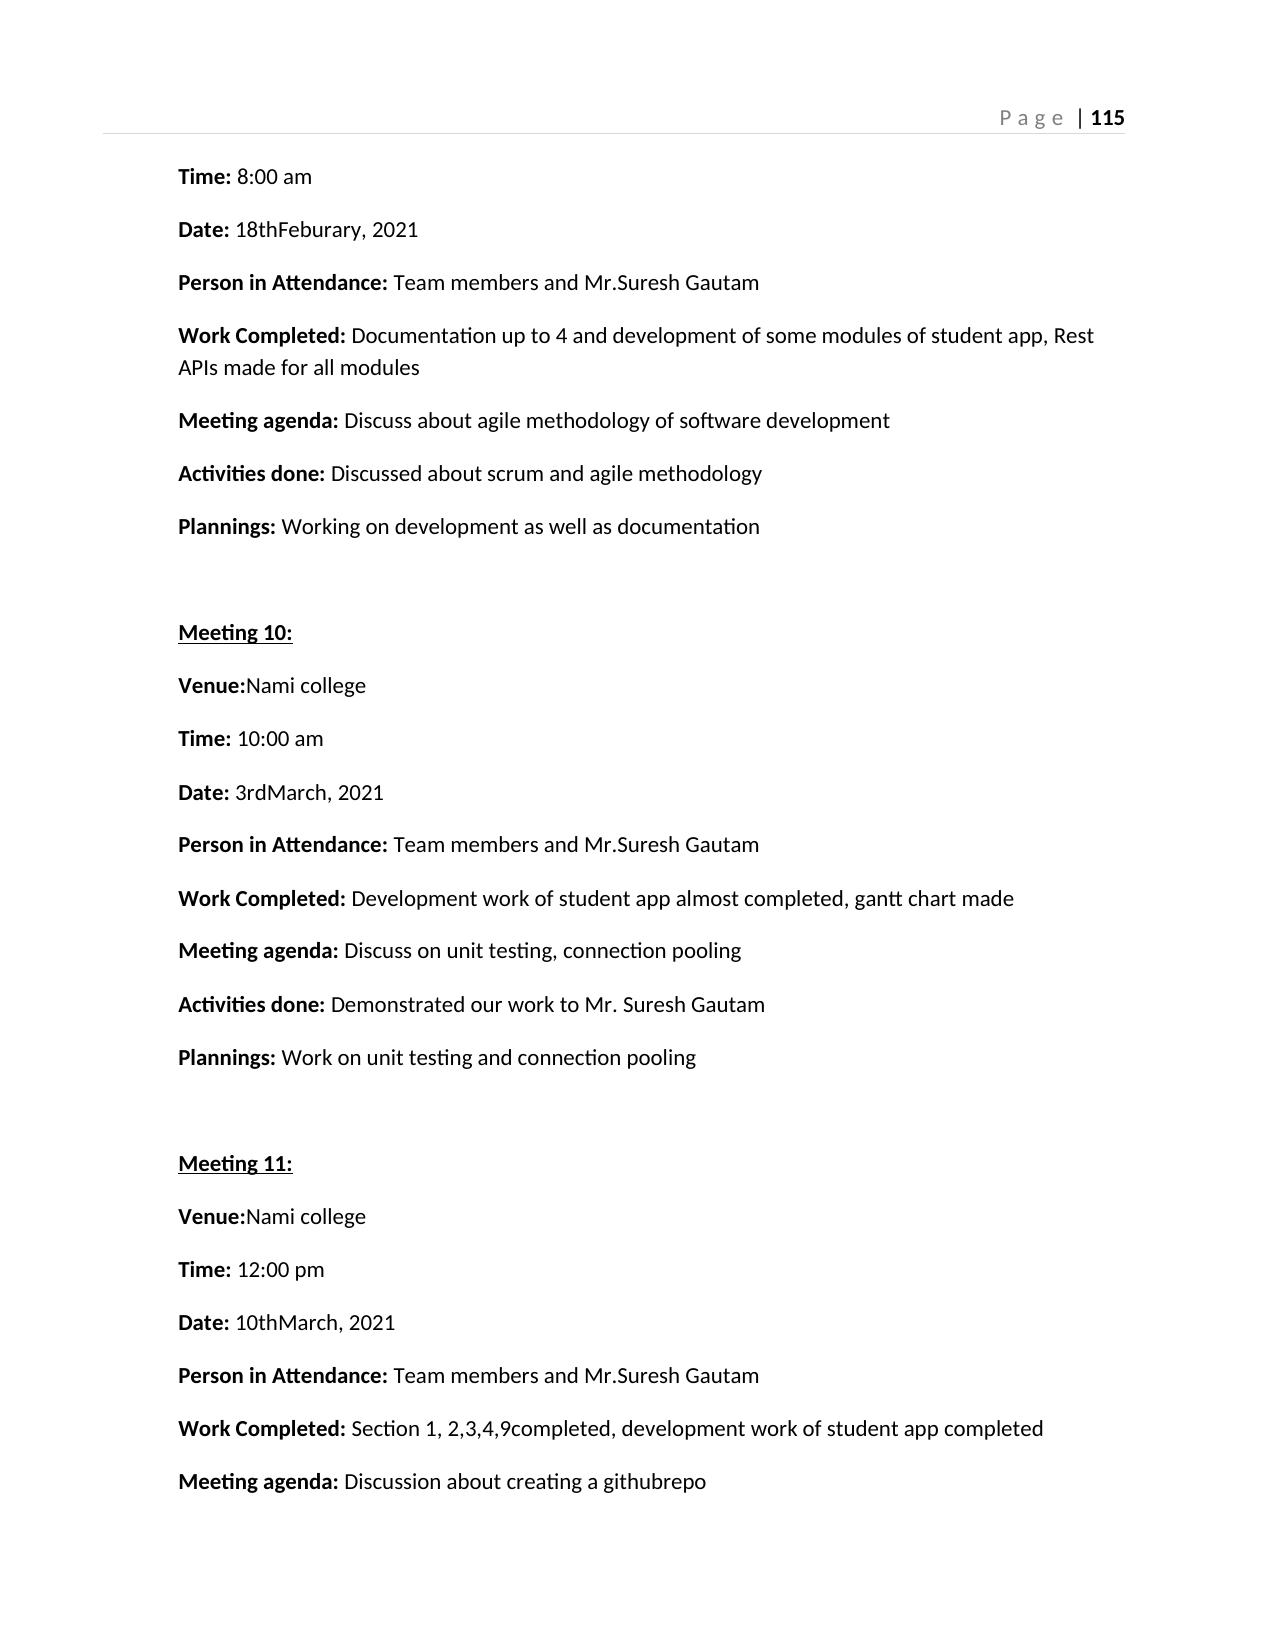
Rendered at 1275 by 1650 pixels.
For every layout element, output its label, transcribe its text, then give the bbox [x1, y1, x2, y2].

text Person in Attendance: Team members and Mr.Suresh Gautam [178, 268, 1125, 296]
text Work Completed: Documentation up to 4 and development of some modules of student app, Rest APIs made for all modules [178, 321, 1125, 381]
text Meeting agenda: Discuss on unit testing, connection pooling [178, 937, 1125, 965]
text Date: 10thMarch, 2021 [178, 1308, 1125, 1336]
text Time: 12:00 pm [178, 1255, 1125, 1283]
text Time: 8:00 am [178, 162, 1125, 190]
text Work Completed: Section 1, 2,3,4,9completed, development work of student app completed [178, 1414, 1125, 1442]
text Meeting agenda: Discuss about agile methodology of software development [178, 406, 1125, 434]
text Activities done: Discussed about scrum and agile methodology [178, 459, 1125, 487]
text Date: 18thFeburary, 2021 [178, 215, 1125, 243]
text Meeting agenda: Discussion about creating a githubrepo [178, 1467, 1125, 1495]
text Time: 10:00 am [178, 724, 1125, 753]
text Work Completed: Development work of student app almost completed, gantt chart made [178, 884, 1125, 912]
text Venue:Nami college [178, 1202, 1125, 1230]
text Plannings: Work on unit testing and connection pooling [178, 1043, 1125, 1071]
text Person in Attendance: Team members and Mr.Suresh Gautam [178, 831, 1125, 859]
text Venue:Nami college [178, 672, 1125, 699]
text Meeting 11: [178, 1149, 1125, 1177]
text Person in Attendance: Team members and Mr.Suresh Gautam [178, 1361, 1125, 1389]
text Plannings: Working on development as well as documentation [178, 512, 1125, 541]
text Date: 3rdMarch, 2021 [178, 778, 1125, 806]
text Meeting 10: [178, 618, 1125, 647]
text Activities done: Demonstrated our work to Mr. Suresh Gautam [178, 990, 1125, 1018]
